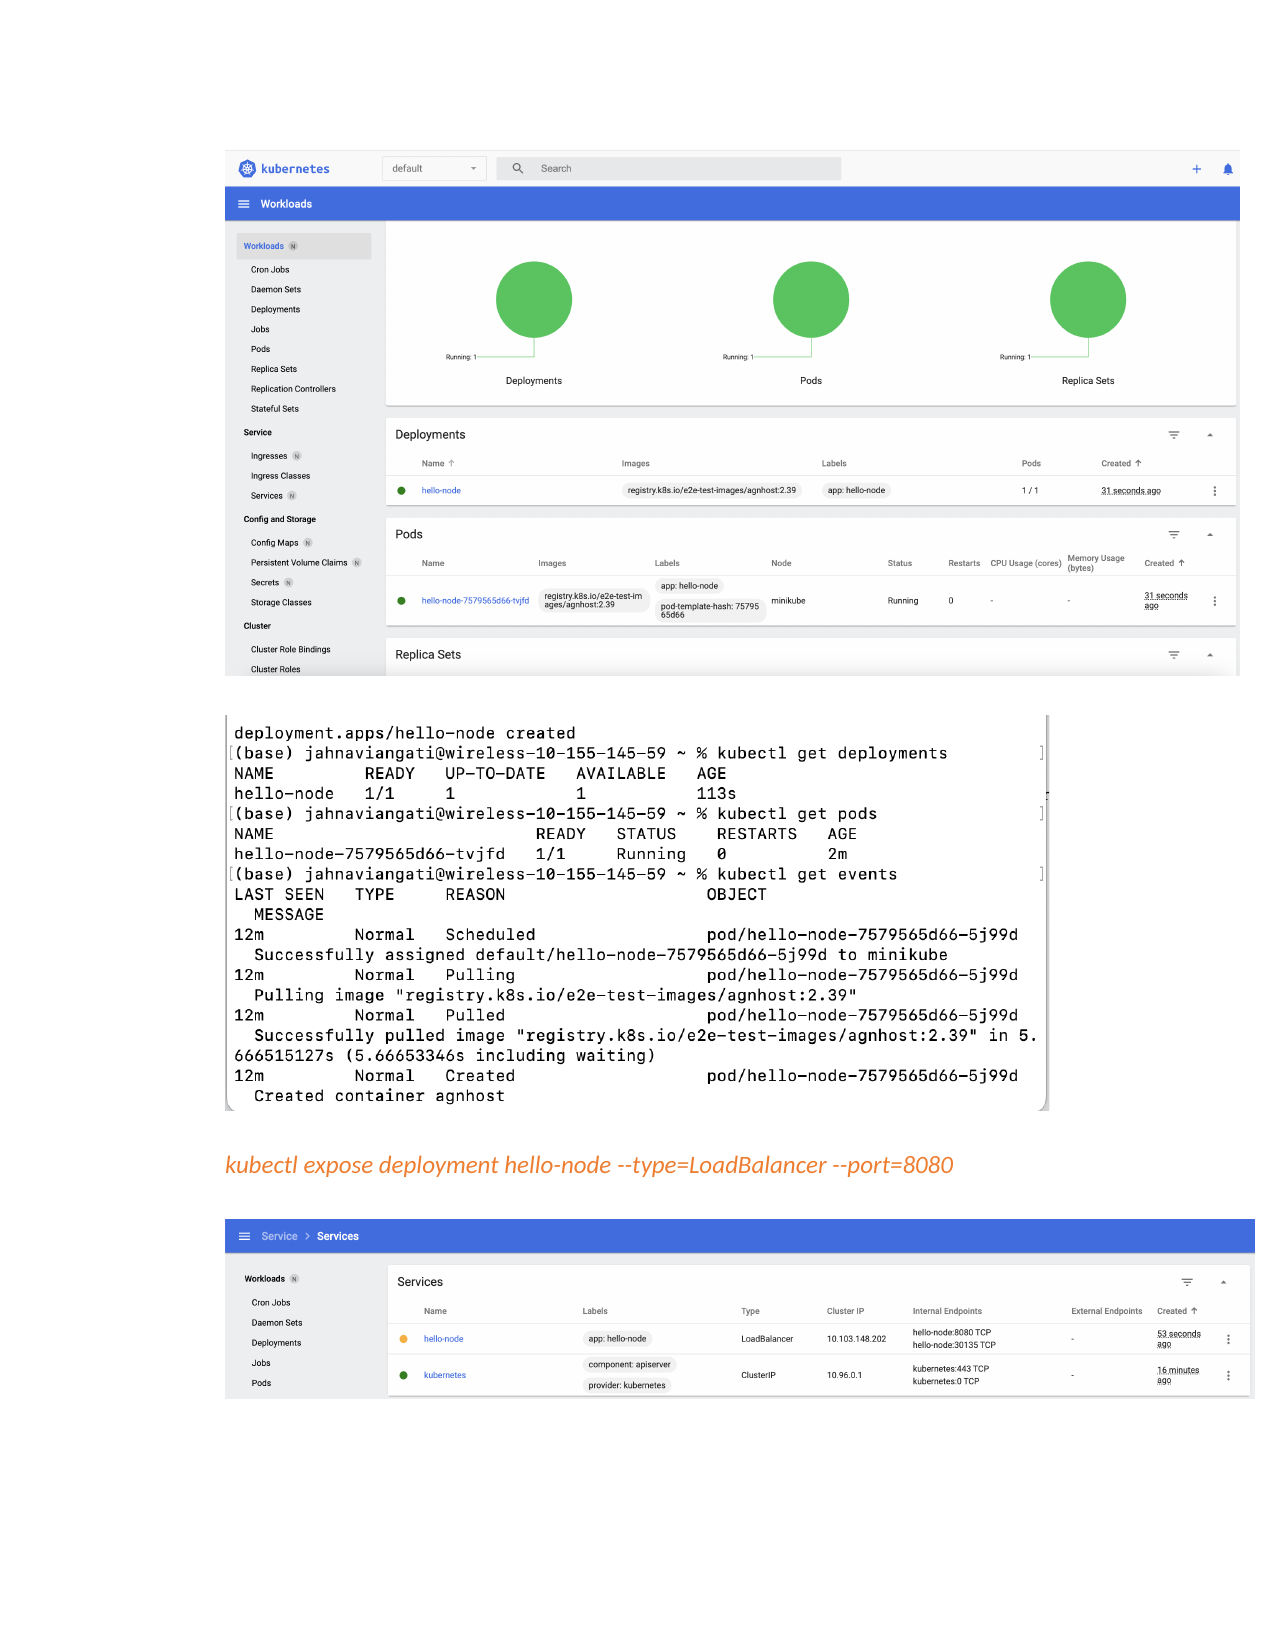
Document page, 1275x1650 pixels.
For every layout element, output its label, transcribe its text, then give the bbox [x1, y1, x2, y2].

list kubectl expose deployment hello-node --type=LoadBalancer --port=8080 [225, 1150, 1125, 1180]
picture [225, 715, 1050, 1111]
picture [225, 150, 1240, 676]
picture [225, 1219, 1255, 1399]
